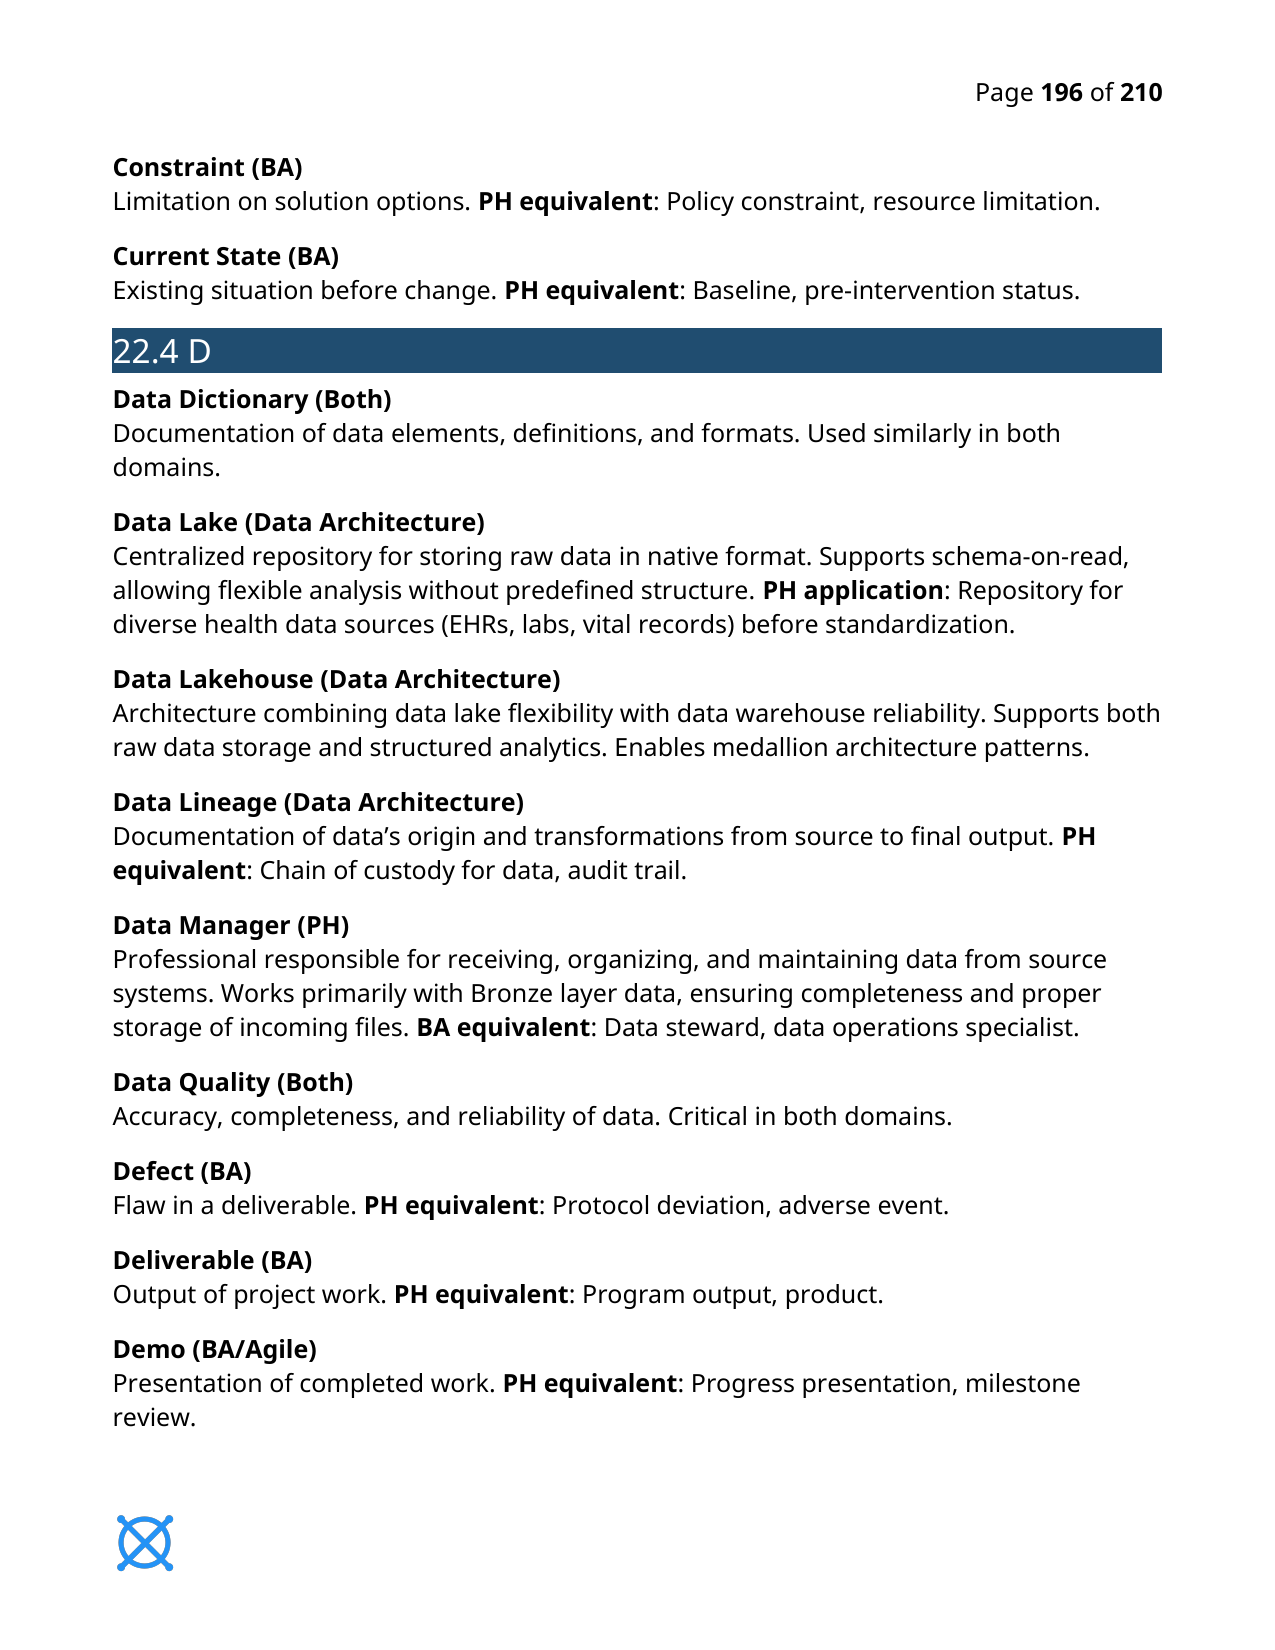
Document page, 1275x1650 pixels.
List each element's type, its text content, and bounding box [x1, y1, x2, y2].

text Architecture combining data lake flexibility with data warehouse reliability. Supports both raw data storage and structured analytics. Enables medallion architecture patterns. [112, 696, 1162, 764]
text Documentation of data’s origin and transformations from source to final output. PH equivalent: Chain of custody for data, audit trail. [112, 819, 1162, 887]
text Data Dictionary (Both) [112, 382, 1162, 416]
text Data Lake (Data Architecture) [112, 505, 1162, 539]
text Constraint (BA) [112, 150, 1162, 184]
text Data Quality (Both) [112, 1065, 1162, 1099]
text Presentation of completed work. PH equivalent: Progress presentation, milestone review. [112, 1366, 1162, 1434]
subtitle D [112, 328, 1162, 373]
text Limitation on solution options. PH equivalent: Policy constraint, resource limitation. [112, 184, 1162, 218]
text Demo (BA/Agile) [112, 1332, 1162, 1366]
text Deliverable (BA) [112, 1243, 1162, 1277]
text Defect (BA) [112, 1154, 1162, 1188]
text Existing situation before change. PH equivalent: Baseline, pre-intervention status. [112, 273, 1162, 307]
text Professional responsible for receiving, organizing, and maintaining data from source systems. Works primarily with Bronze layer data, ensuring completeness and proper storage of incoming files. BA equivalent: Data steward, data operations specialist. [112, 942, 1162, 1044]
text Flaw in a deliverable. PH equivalent: Protocol deviation, adverse event. [112, 1188, 1162, 1222]
text Centralized repository for storing raw data in native format. Supports schema-on-read, allowing flexible analysis without predefined structure. PH application: Repository for diverse health data sources (EHRs, labs, vital records) before standardization. [112, 539, 1162, 641]
text Output of project work. PH equivalent: Program output, product. [112, 1277, 1162, 1311]
text Accuracy, completeness, and reliability of data. Critical in both domains. [112, 1099, 1162, 1133]
picture [112, 1511, 177, 1575]
text Data Lineage (Data Architecture) [112, 785, 1162, 819]
text Current State (BA) [112, 239, 1162, 273]
text Documentation of data elements, definitions, and formats. Used similarly in both domains. [112, 416, 1162, 484]
text Data Lakehouse (Data Architecture) [112, 662, 1162, 696]
text Data Manager (PH) [112, 908, 1162, 942]
